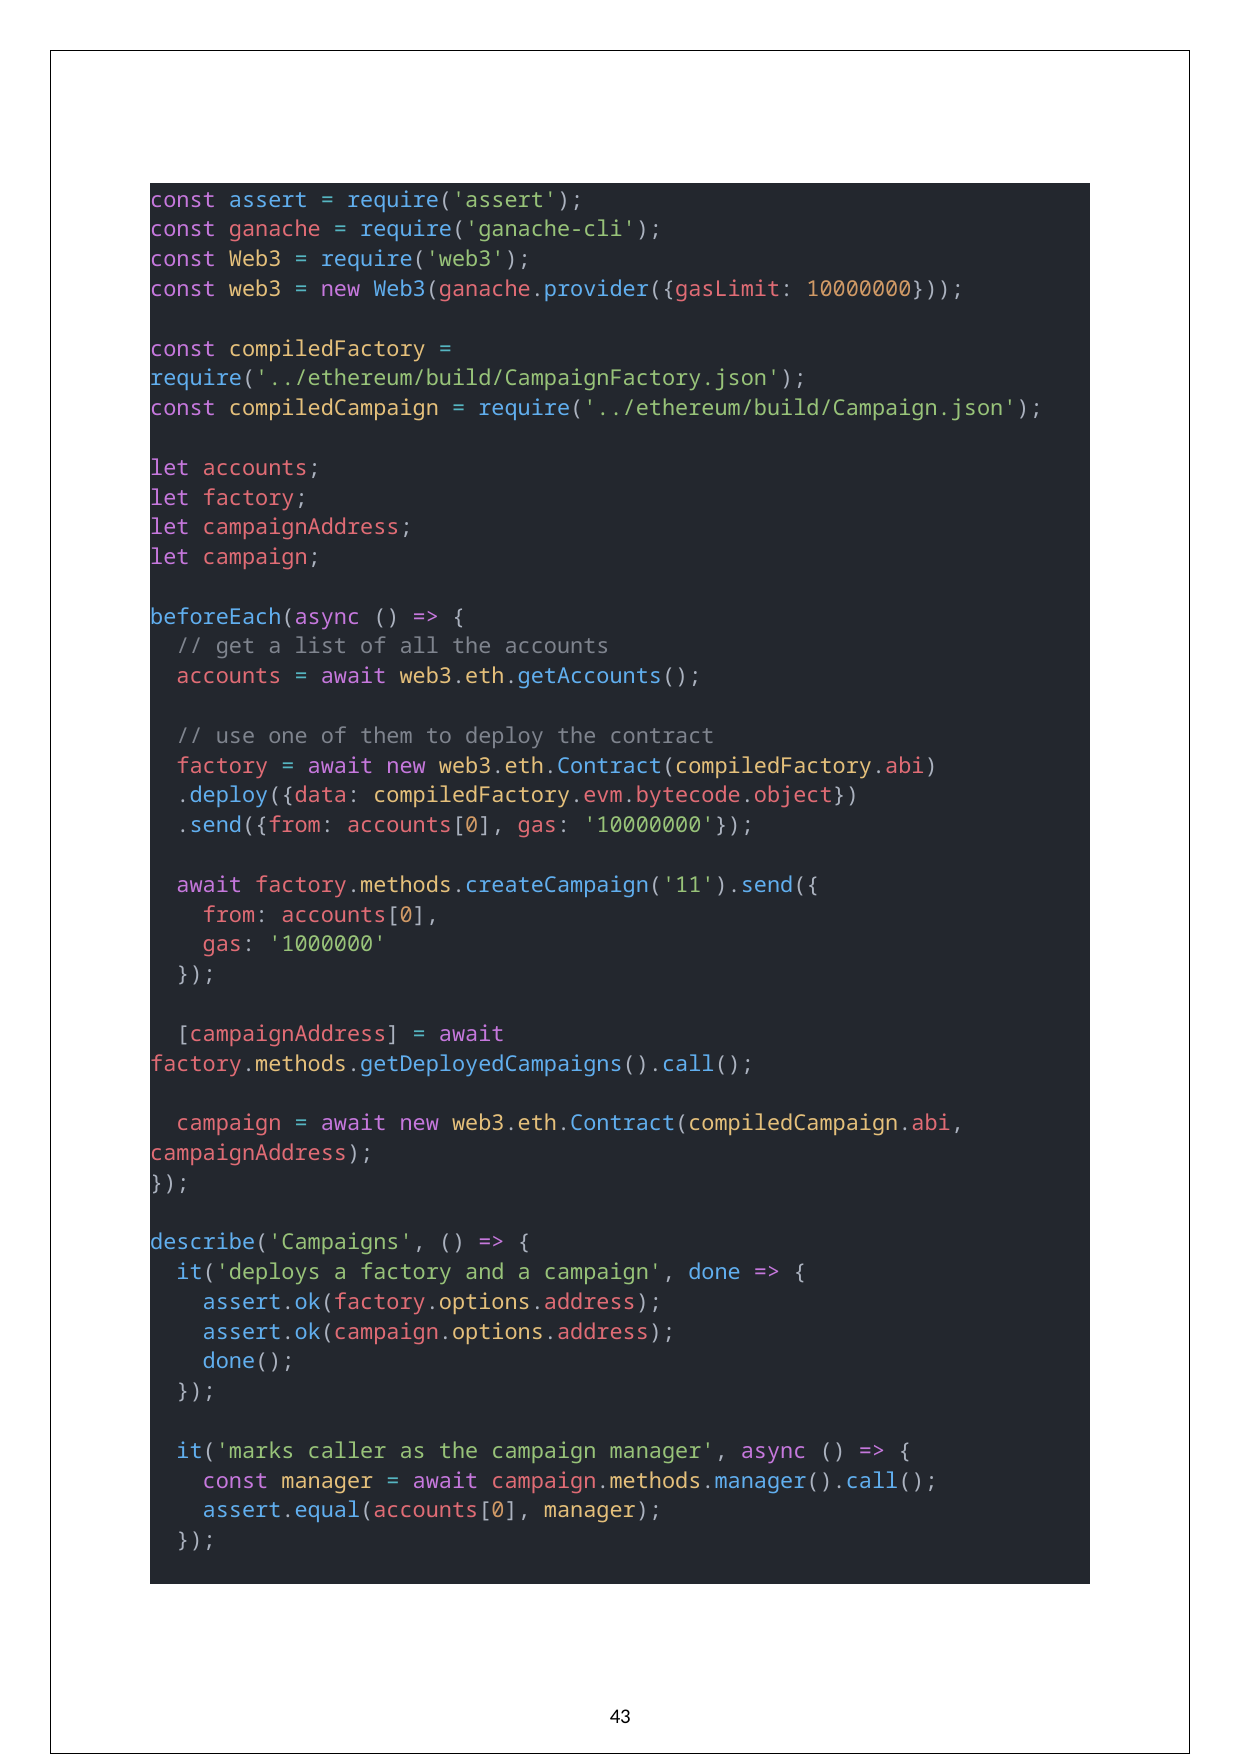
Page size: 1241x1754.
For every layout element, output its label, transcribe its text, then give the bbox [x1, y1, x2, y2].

text // use one of them to deploy the contract [150, 720, 1090, 749]
text const compiledFactory = require('../ethereum/build/CampaignFactory.json'); [150, 332, 1090, 392]
text }); [150, 1524, 1090, 1554]
text factory = await new web3.eth.Contract(compiledFactory.abi) [150, 749, 1090, 779]
text describe('Campaigns', () => { [150, 1226, 1090, 1256]
text // get a list of all the accounts [150, 630, 1090, 660]
text const assert = require('assert'); [150, 183, 1090, 213]
text const web3 = new Web3(ganache.provider({gasLimit: 10000000})); [150, 273, 1090, 303]
text }); [150, 958, 1090, 988]
text const manager = await campaign.methods.manager().call(); [150, 1464, 1090, 1494]
text let campaign; [150, 541, 1090, 571]
text }); [150, 1375, 1090, 1405]
text it('deploys a factory and a campaign', done => { [150, 1256, 1090, 1286]
text assert.ok(campaign.options.address); [150, 1316, 1090, 1345]
text await factory.methods.createCampaign('11').send({ [150, 869, 1090, 898]
text .send({from: accounts[0], gas: '10000000'}); [150, 809, 1090, 839]
text let accounts; [150, 452, 1090, 481]
text let factory; [150, 481, 1090, 511]
text it('marks caller as the campaign manager', async () => { [150, 1435, 1090, 1464]
text let campaignAddress; [150, 511, 1090, 541]
text const Web3 = require('web3'); [150, 243, 1090, 273]
text }); [150, 1167, 1090, 1196]
text const ganache = require('ganache-cli'); [150, 213, 1090, 243]
text campaign = await new web3.eth.Contract(compiledCampaign.abi, campaignAddress); [150, 1107, 1090, 1167]
text const compiledCampaign = require('../ethereum/build/Campaign.json'); [150, 392, 1090, 422]
text [campaignAddress] = await factory.methods.getDeployedCampaigns().call(); [150, 1018, 1090, 1077]
text gas: '1000000' [150, 928, 1090, 958]
text .deploy({data: compiledFactory.evm.bytecode.object}) [150, 779, 1090, 809]
text accounts = await web3.eth.getAccounts(); [150, 660, 1090, 690]
text assert.equal(accounts[0], manager); [150, 1494, 1090, 1524]
text done(); [150, 1345, 1090, 1375]
text from: accounts[0], [150, 898, 1090, 928]
text assert.ok(factory.options.address); [150, 1286, 1090, 1316]
text beforeEach(async () => { [150, 601, 1090, 630]
